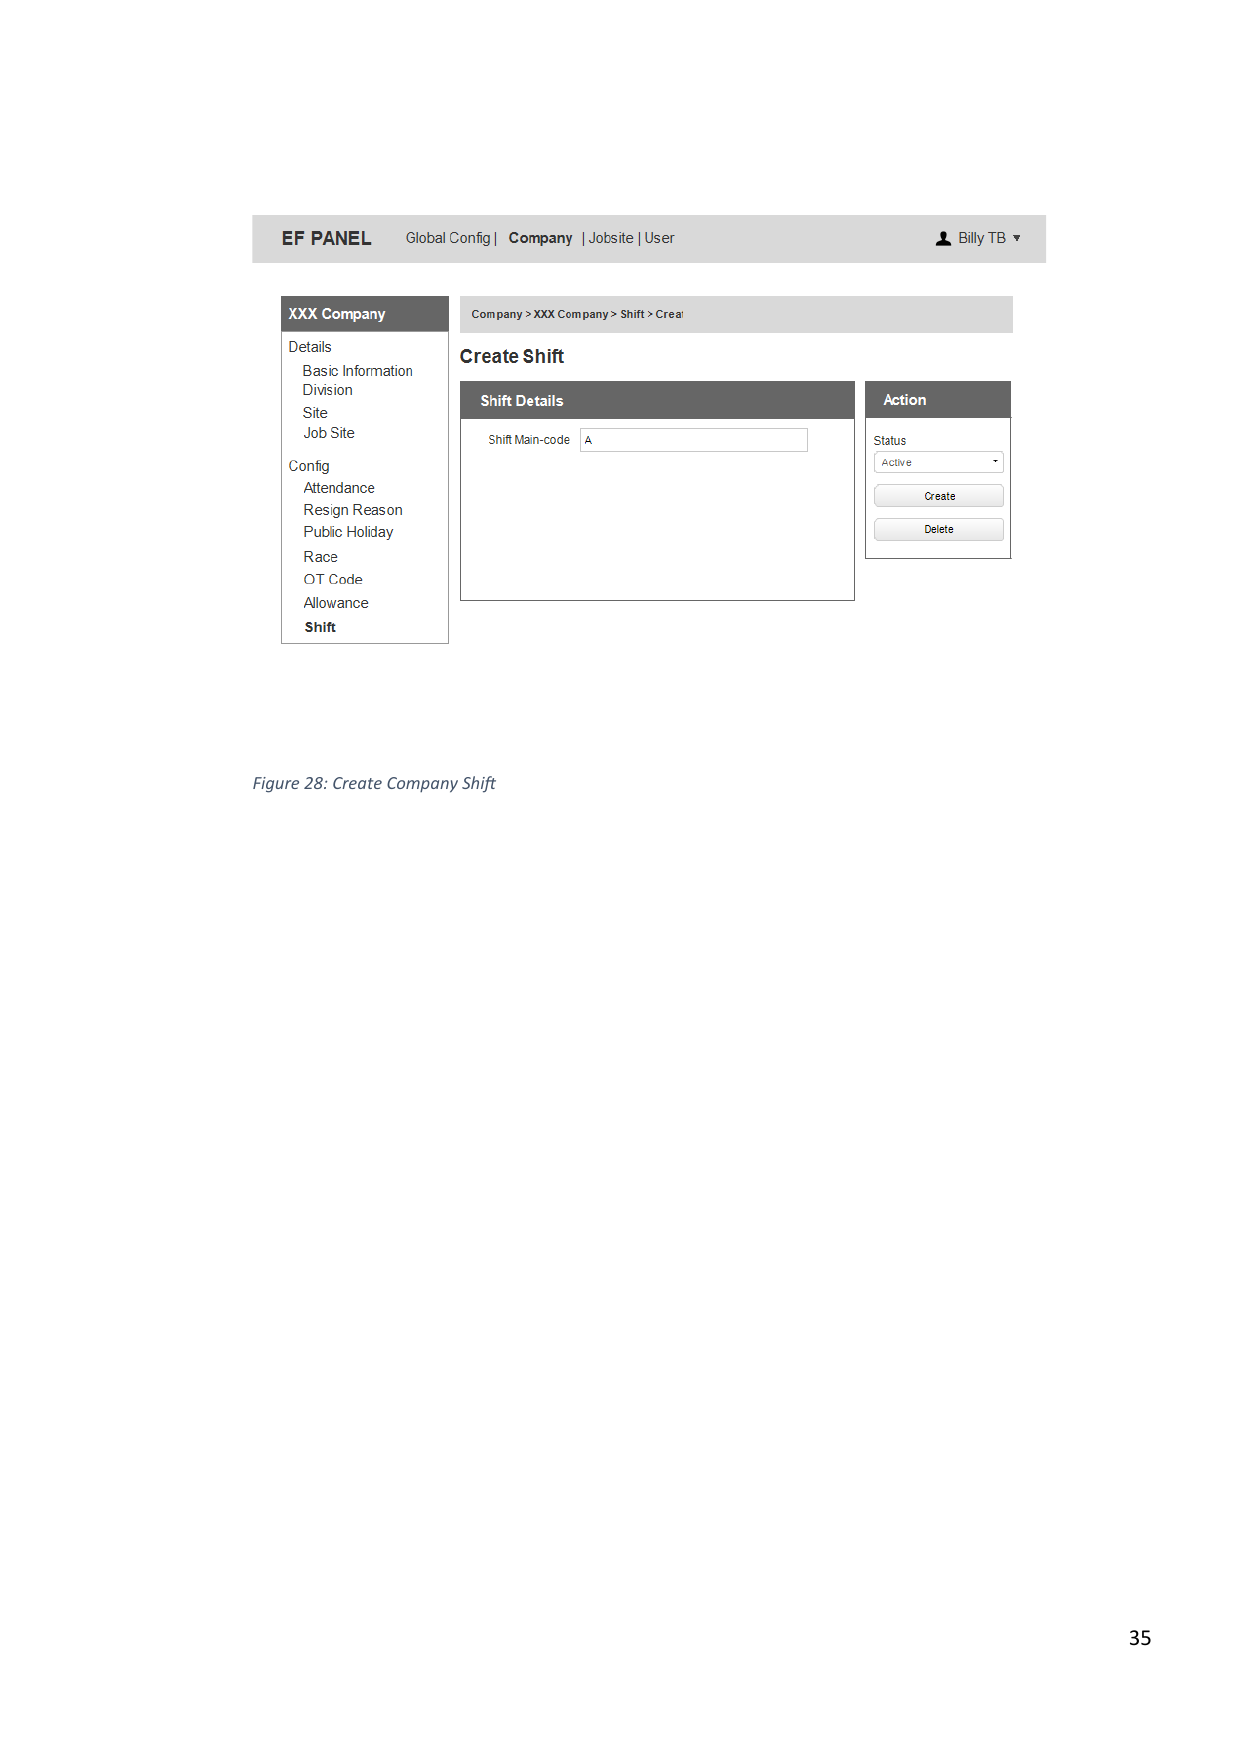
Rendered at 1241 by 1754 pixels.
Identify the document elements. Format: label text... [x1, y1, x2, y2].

text Figure 28: Create Company Shift [252, 772, 1152, 794]
picture [252, 215, 1047, 747]
